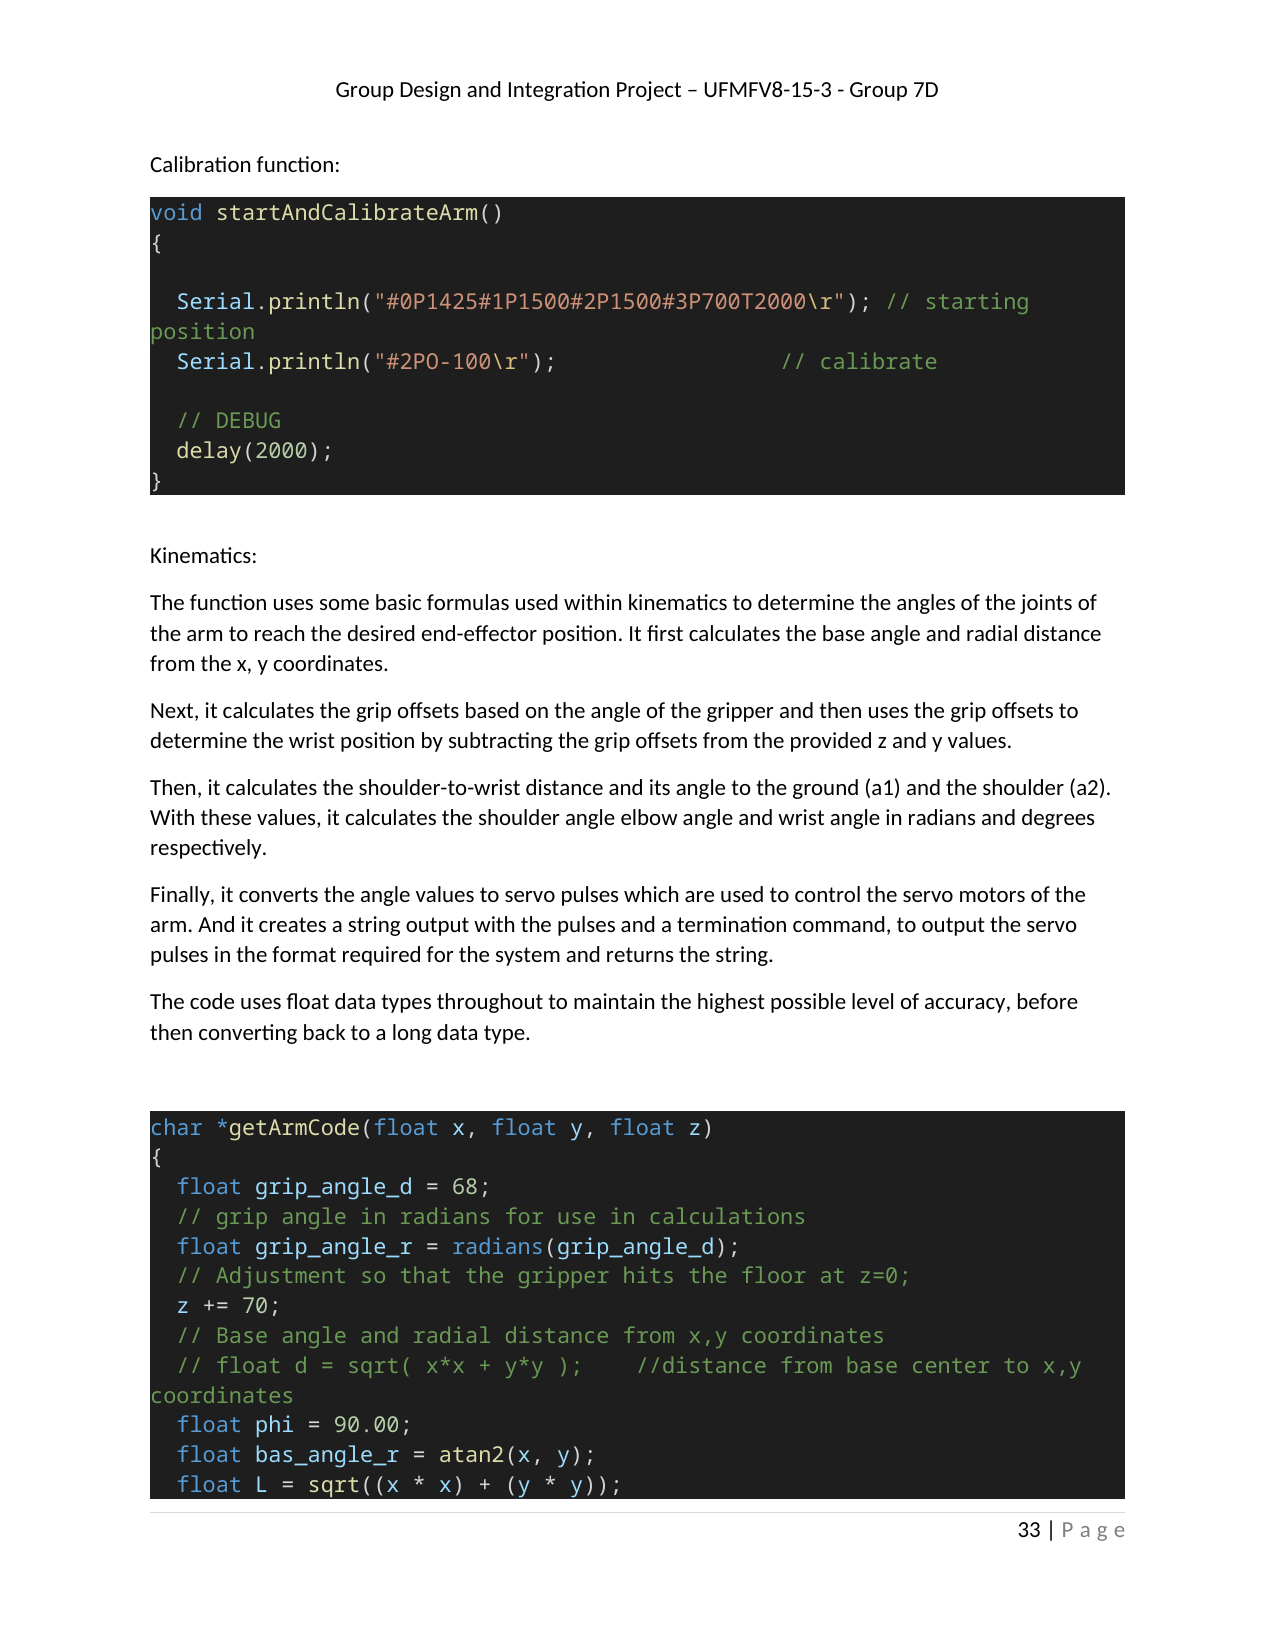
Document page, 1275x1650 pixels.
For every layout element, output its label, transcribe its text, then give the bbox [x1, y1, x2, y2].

text The code uses float data types throughout to maintain the highest possible level of accuracy, before then converting back to a long data type. [150, 987, 1125, 1046]
text // Base angle and radial distance from x,y coordinates [150, 1320, 1125, 1350]
text The function uses some basic formulas used within kinematics to determine the angles of the joints of the arm to reach the desired end-effector position. It first calculates the base angle and radial distance from the x, y coordinates. [150, 588, 1125, 677]
text // Adjustment so that the gripper hits the floor at z=0; [150, 1260, 1125, 1290]
text void startAndCalibrateArm() [150, 197, 1125, 227]
text // grip angle in radians for use in calculations [150, 1201, 1125, 1231]
text float L = sqrt((x * x) + (y * y)); [150, 1469, 1125, 1499]
text float grip_angle_r = radians(grip_angle_d); [150, 1231, 1125, 1260]
text Serial.println("#2PO-100\r"); // calibrate [150, 346, 1125, 376]
text // float d = sqrt( x*x + y*y ); //distance from base center to x,y coordinates [150, 1350, 1125, 1409]
text z += 70; [150, 1290, 1125, 1320]
text // DEBUG [150, 405, 1125, 435]
text Finally, it converts the angle values to servo pulses which are used to control the servo motors of the arm. And it creates a string output with the pulses and a termination command, to output the servo pulses in the format required for the system and returns the string. [150, 880, 1125, 969]
text { [150, 1141, 1125, 1171]
text { [150, 227, 1125, 256]
text Serial.println("#0P1425#1P1500#2P1500#3P700T2000\r"); // starting position [150, 286, 1125, 346]
text Then, it calculates the shoulder-to-wrist distance and its angle to the ground (a1) and the shoulder (a2). With these values, it calculates the shoulder angle elbow angle and wrist angle in radians and degrees respectively. [150, 773, 1125, 861]
text } [150, 465, 1125, 495]
text float phi = 90.00; [150, 1409, 1125, 1439]
text float grip_angle_d = 68; [150, 1171, 1125, 1201]
text Next, it calculates the grip offsets based on the angle of the gripper and then uses the grip offsets to determine the wrist position by subtracting the grip offsets from the provided z and y values. [150, 696, 1125, 754]
text char *getArmCode(float x, float y, float z) [150, 1111, 1125, 1141]
text float bas_angle_r = atan2(x, y); [150, 1439, 1125, 1469]
text Calibration function: [150, 150, 1125, 178]
text Kinematics: [150, 542, 1125, 570]
text delay(2000); [150, 435, 1125, 465]
